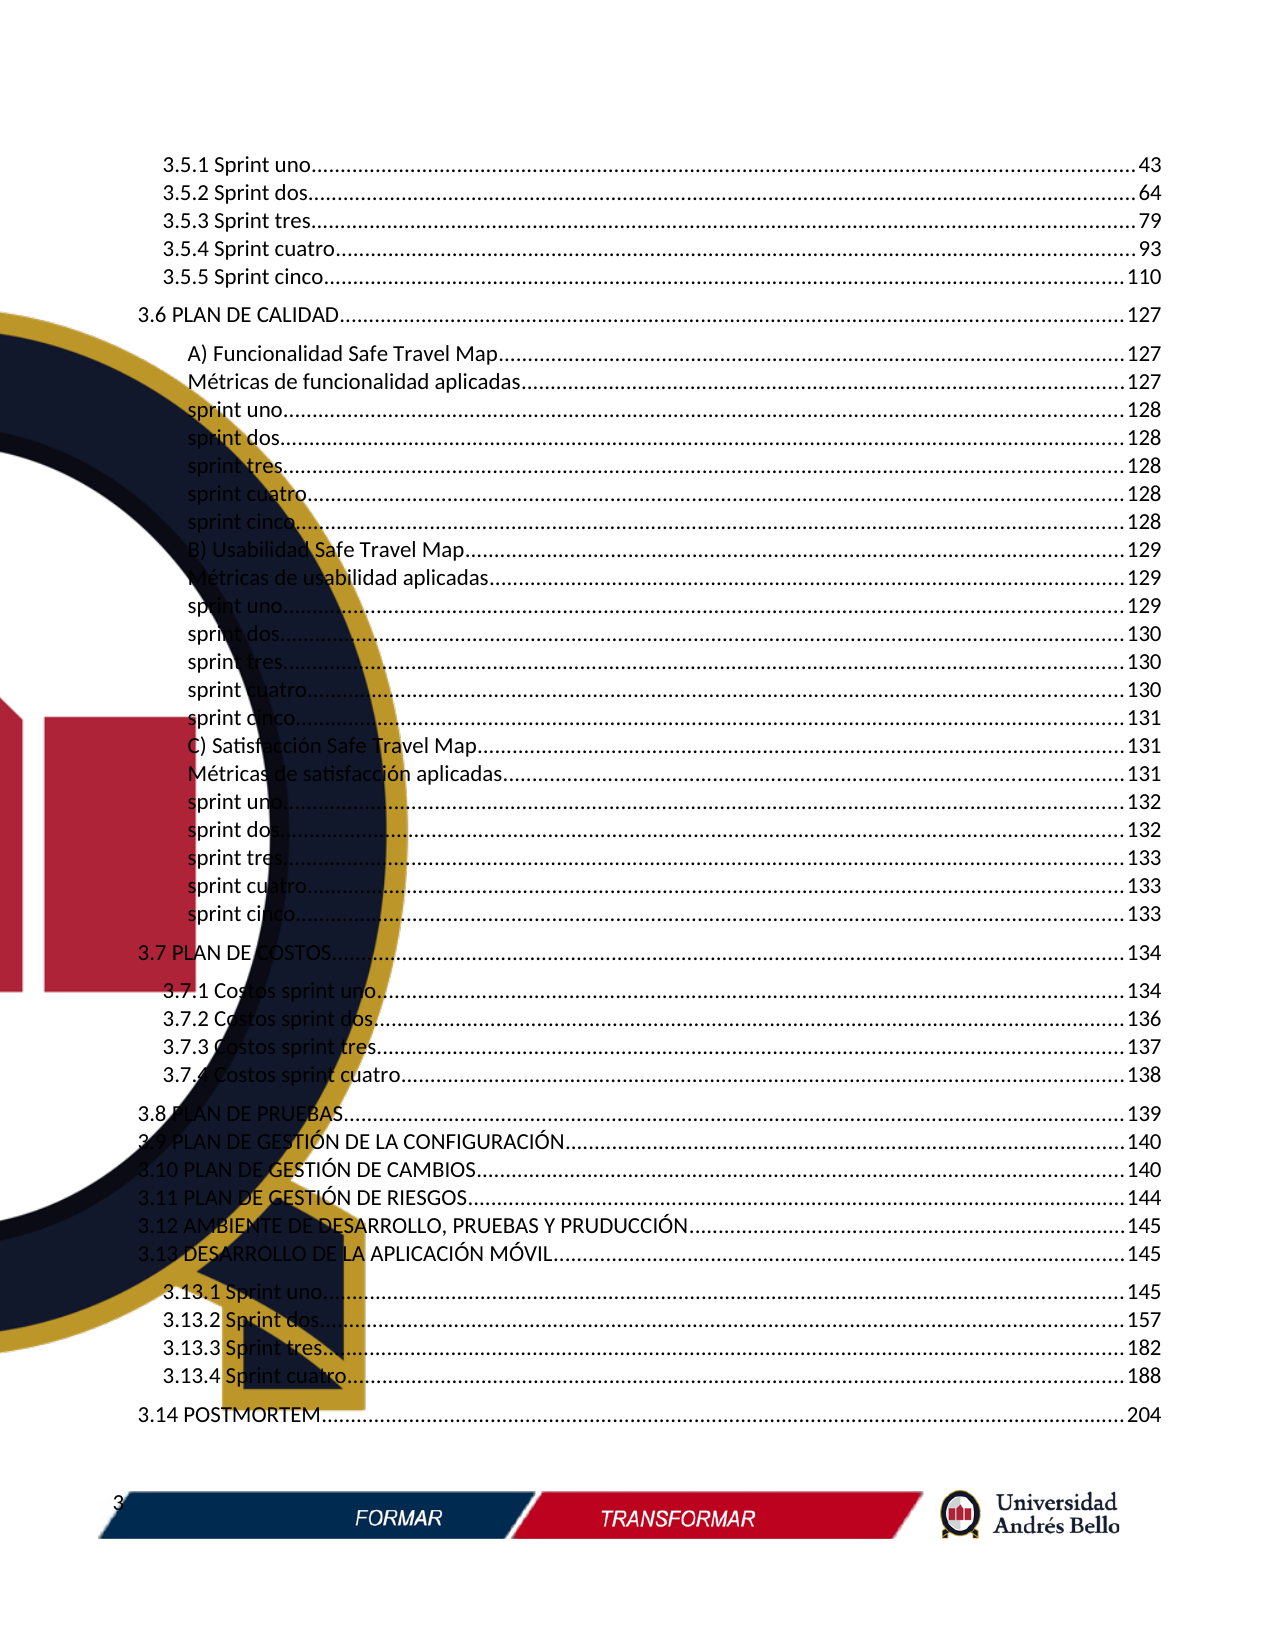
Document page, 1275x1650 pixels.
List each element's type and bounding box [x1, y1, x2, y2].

picture [97, 1489, 1120, 1539]
picture [0, 299, 422, 1423]
picture [418, 1136, 422, 1147]
